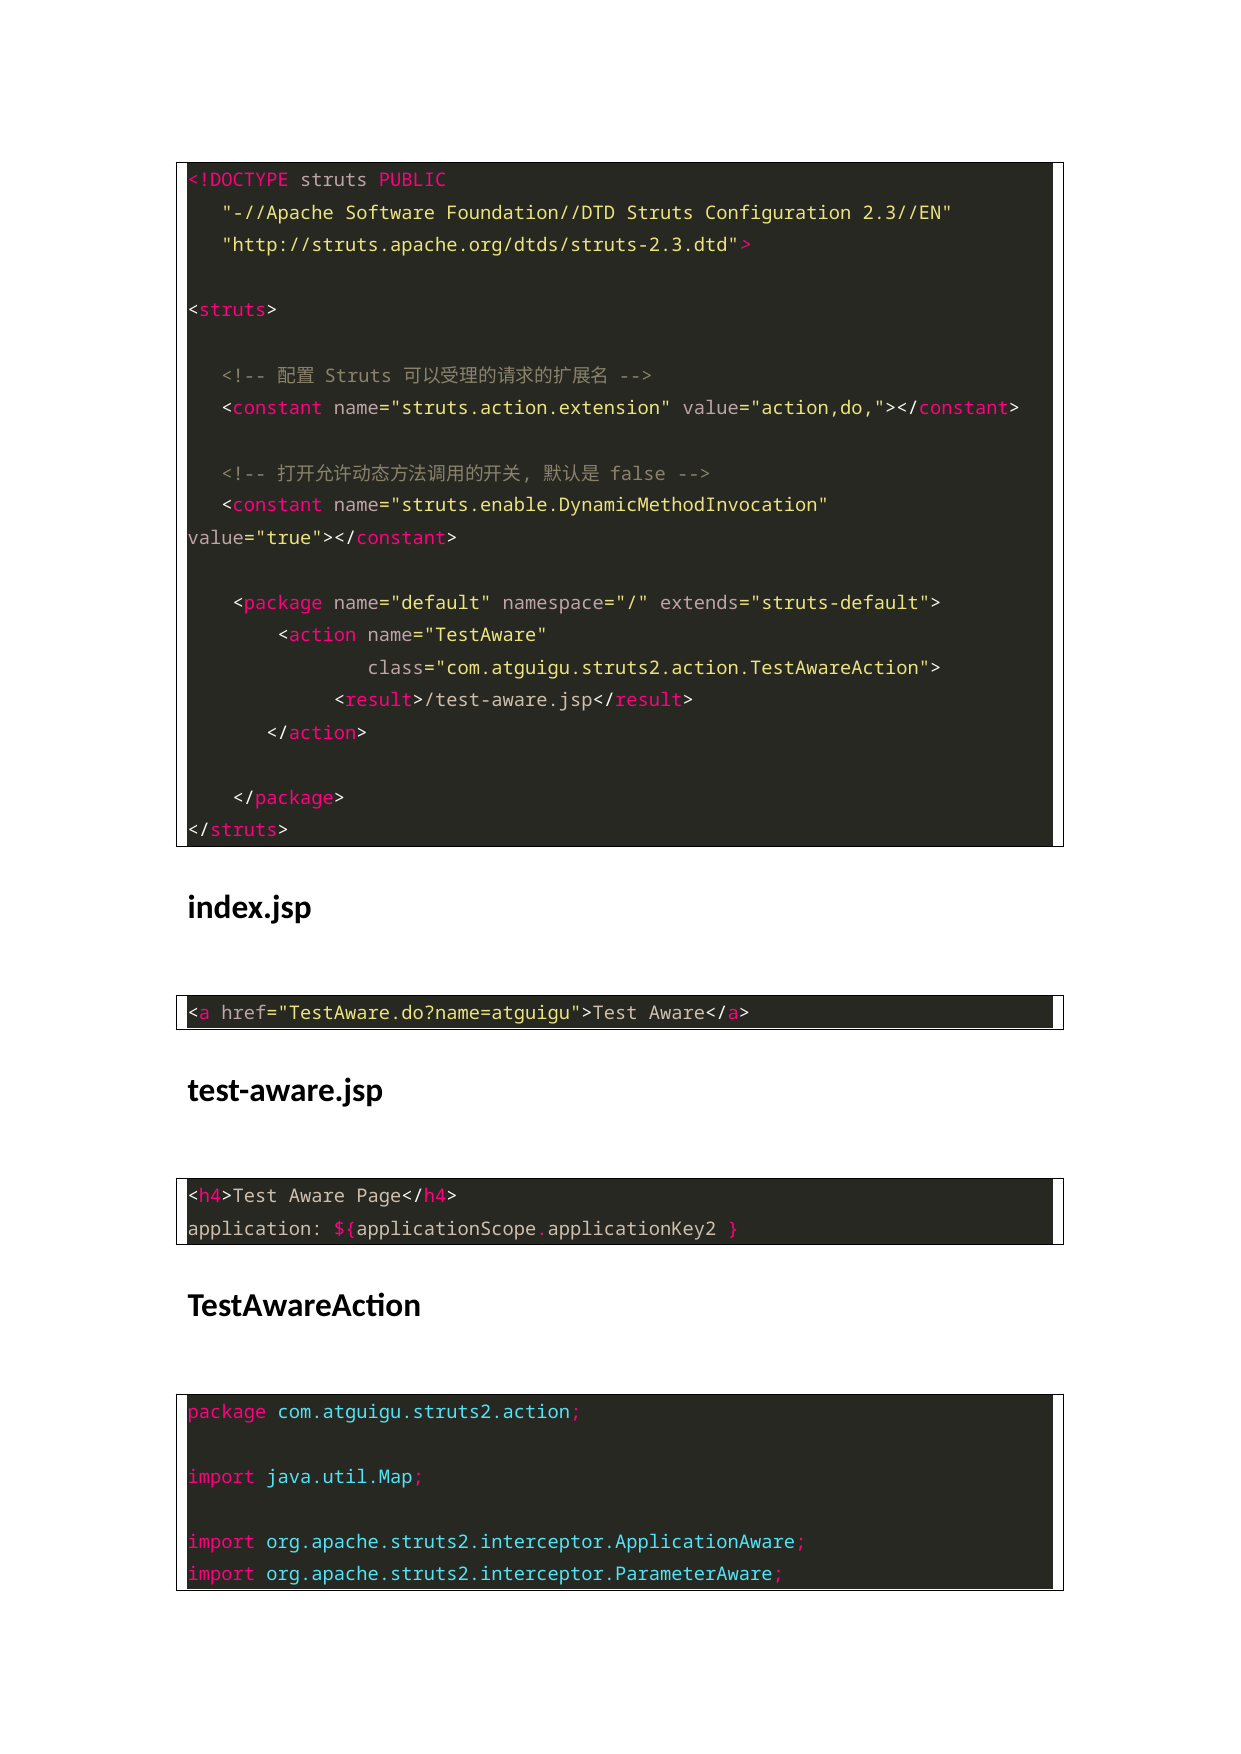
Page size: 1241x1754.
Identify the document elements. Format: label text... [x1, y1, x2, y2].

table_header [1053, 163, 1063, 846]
subtitle TestAwareAction [187, 1272, 1053, 1337]
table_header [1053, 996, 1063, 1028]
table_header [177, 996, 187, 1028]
subtitle index.jsp [187, 874, 1053, 939]
subtitle test-aware.jsp [187, 1057, 1053, 1122]
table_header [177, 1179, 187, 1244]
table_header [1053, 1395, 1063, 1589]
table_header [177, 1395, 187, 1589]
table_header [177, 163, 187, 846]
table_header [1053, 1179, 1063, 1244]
